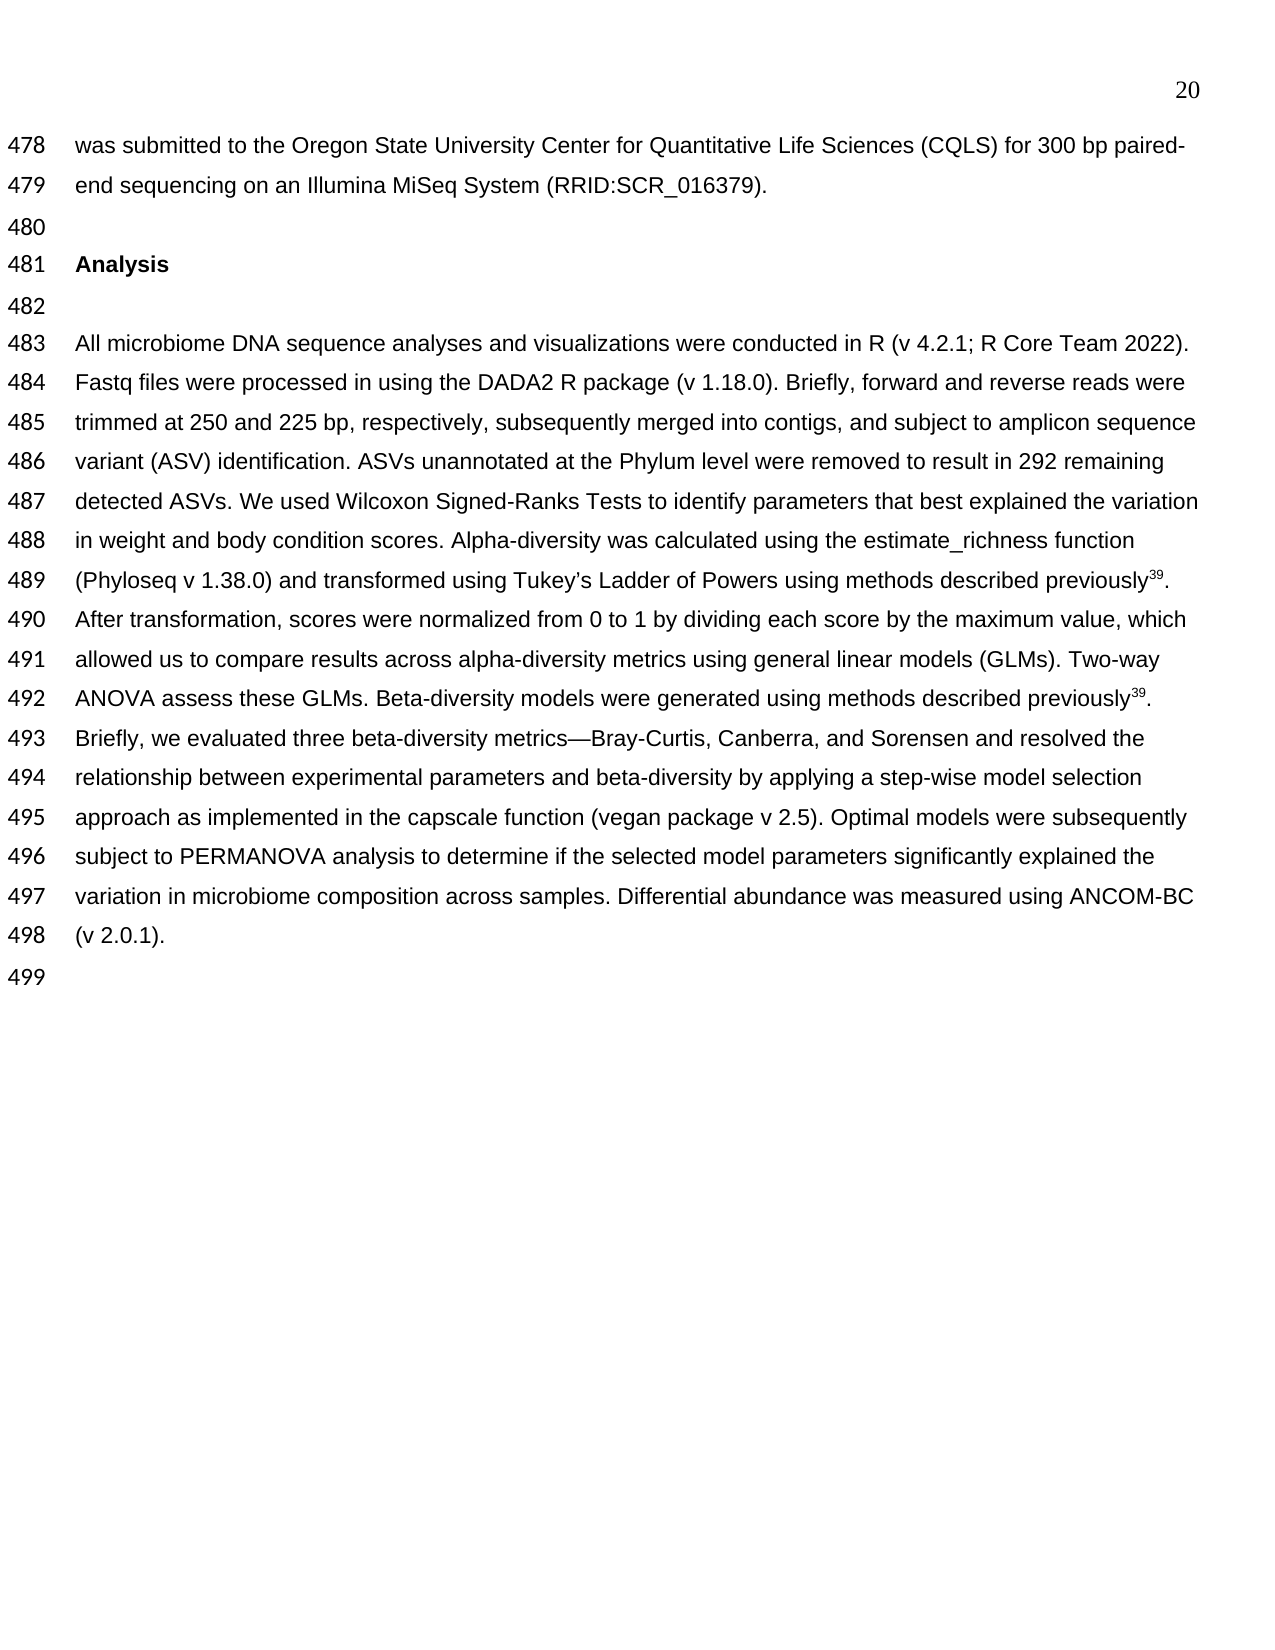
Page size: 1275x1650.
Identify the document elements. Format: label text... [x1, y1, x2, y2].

text Analysis [75, 251, 1200, 277]
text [75, 132, 1200, 198]
text All microbiome DNA sequence analyses and visualizations were conducted in R (v 4.2.1; R Core Team 2022). Fastq files were processed in using the DADA2 R package (v 1.18.0). Briefly, forward and reverse reads were trimmed at 250 and 225 bp, respectively, subsequently merged into contigs, and subject to amplicon sequence variant (ASV) identification. ASVs unannotated at the Phylum level were removed to result in 292 remaining detected ASVs. We used Wilcoxon Signed-Ranks Tests to identify parameters that best explained the variation in weight and body condition scores. Alpha-diversity was calculated using the estimate_richness function (Phyloseq v 1.38.0) and transformed using Tukey’s Ladder of Powers using methods described previously39. After transformation, scores were normalized from 0 to 1 by dividing each score by the maximum value, which allowed us to compare results across alpha-diversity metrics using general linear models (GLMs). Two-way ANOVA assess these GLMs. Beta-diversity models were generated using methods described previously39. Briefly, we evaluated three beta-diversity metrics—Bray-Curtis, Canberra, and Sorensen and resolved the relationship between experimental parameters and beta-diversity by applying a step-wise model selection approach as implemented in the capscale function (vegan package v 2.5). Optimal models were subsequently subject to PERMANOVA analysis to determine if the selected model parameters significantly explained the variation in microbiome composition across samples. Differential abundance was measured using ANCOM-BC (v 2.0.1). [75, 330, 1200, 948]
